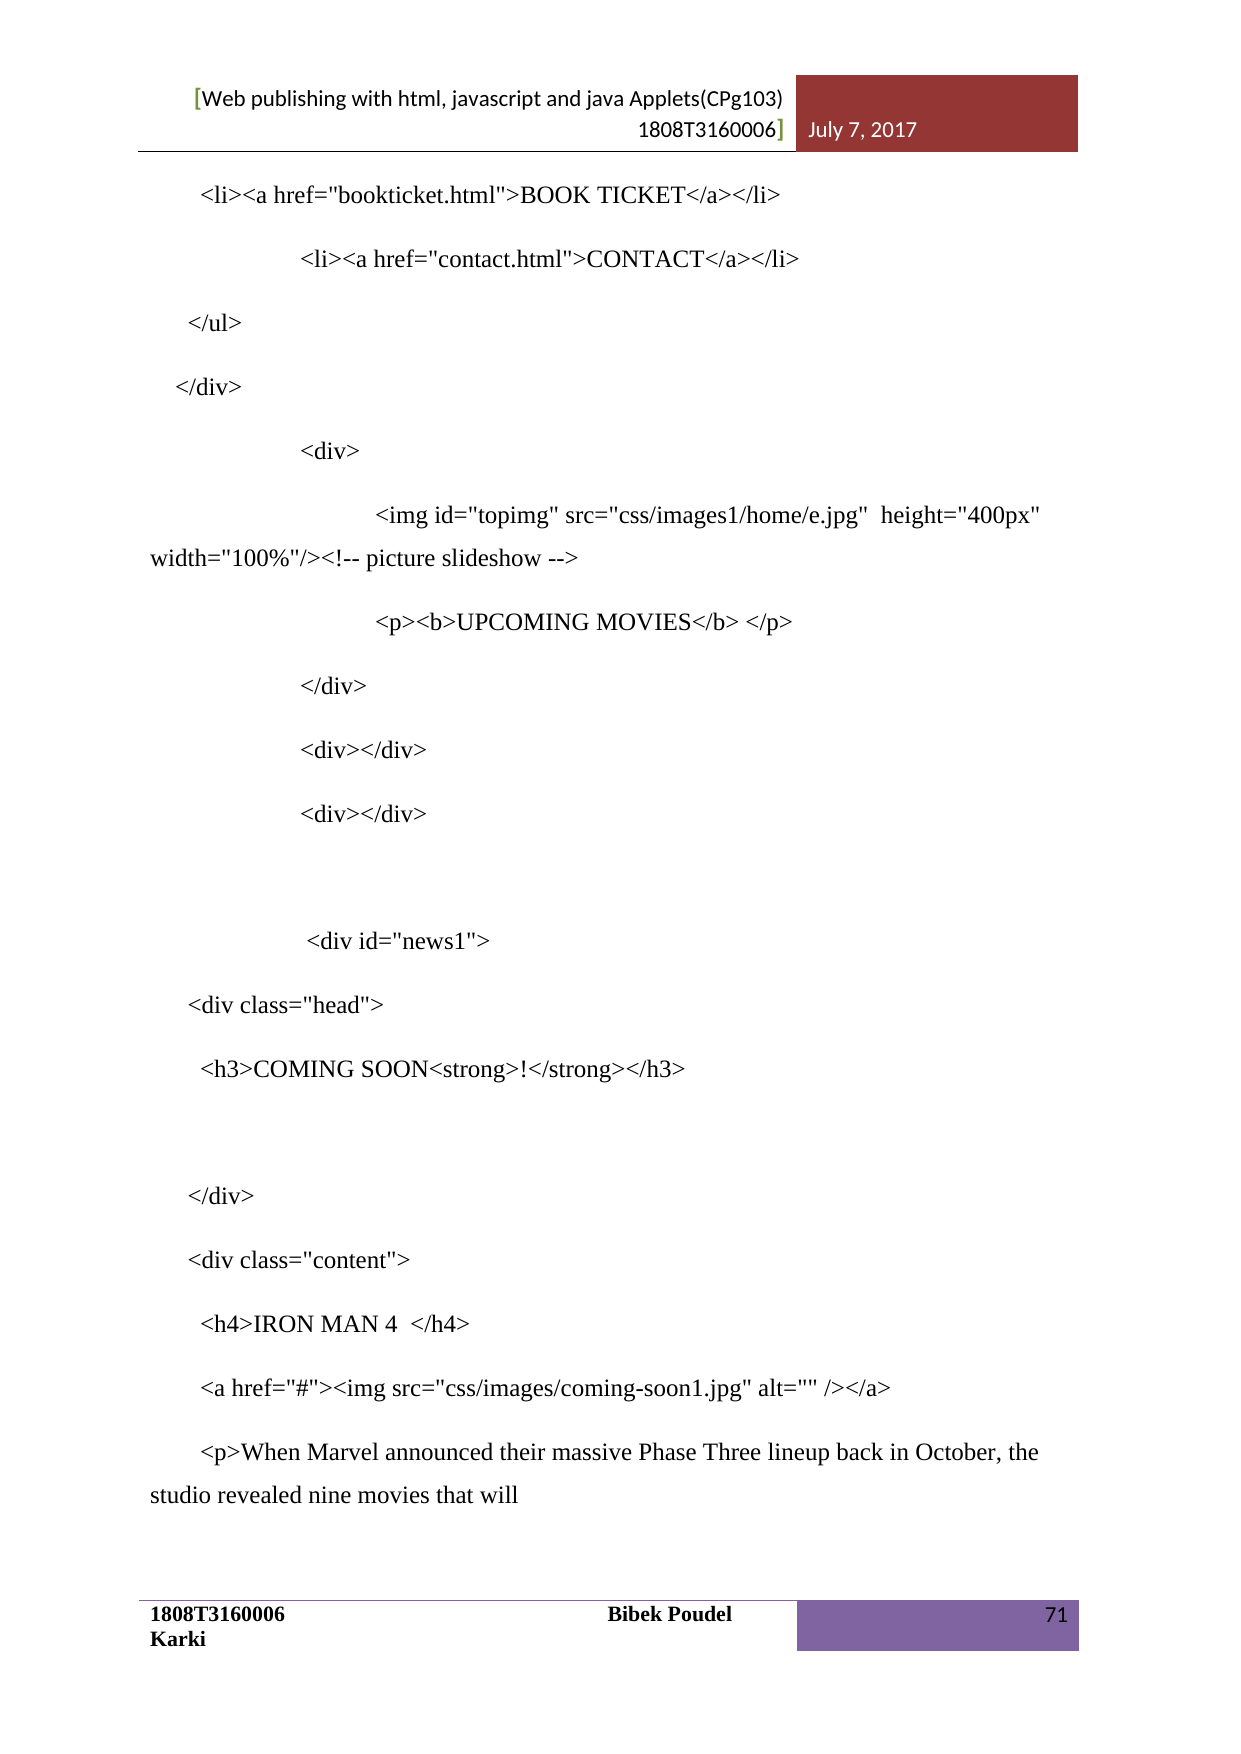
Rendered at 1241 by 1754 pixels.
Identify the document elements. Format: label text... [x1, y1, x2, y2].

text </div> [150, 671, 1090, 700]
text <h4>IRON MAN 4 </h4> [150, 1309, 1090, 1337]
text <div id="news1"> [150, 926, 1090, 955]
text <a href="#"><img src="css/images/coming-soon1.jpg" alt="" /></a> [150, 1373, 1090, 1401]
text <img id="topimg" src="css/images1/home/e.jpg" height="400px" width="100%"/><!-- picture slideshow --> [150, 500, 1090, 572]
text <div></div> [150, 735, 1090, 764]
text <div class="content"> [150, 1245, 1090, 1273]
text <div></div> [150, 799, 1090, 828]
text </div> [150, 1181, 1090, 1209]
text <h3>COMING SOON<strong>!</strong></h3> [150, 1054, 1090, 1083]
text </ul> [150, 308, 1090, 337]
text <li><a href="bookticket.html">BOOK TICKET</a></li> [150, 180, 1090, 209]
text <div> [150, 436, 1090, 465]
text <p>When Marvel announced their massive Phase Three lineup back in October, the studio revealed nine movies that will [150, 1437, 1090, 1508]
text <p><b>UPCOMING MOVIES</b> </p> [150, 607, 1090, 636]
text </div> [150, 372, 1090, 401]
text <div class="head"> [150, 990, 1090, 1019]
text <li><a href="contact.html">CONTACT</a></li> [150, 244, 1090, 273]
